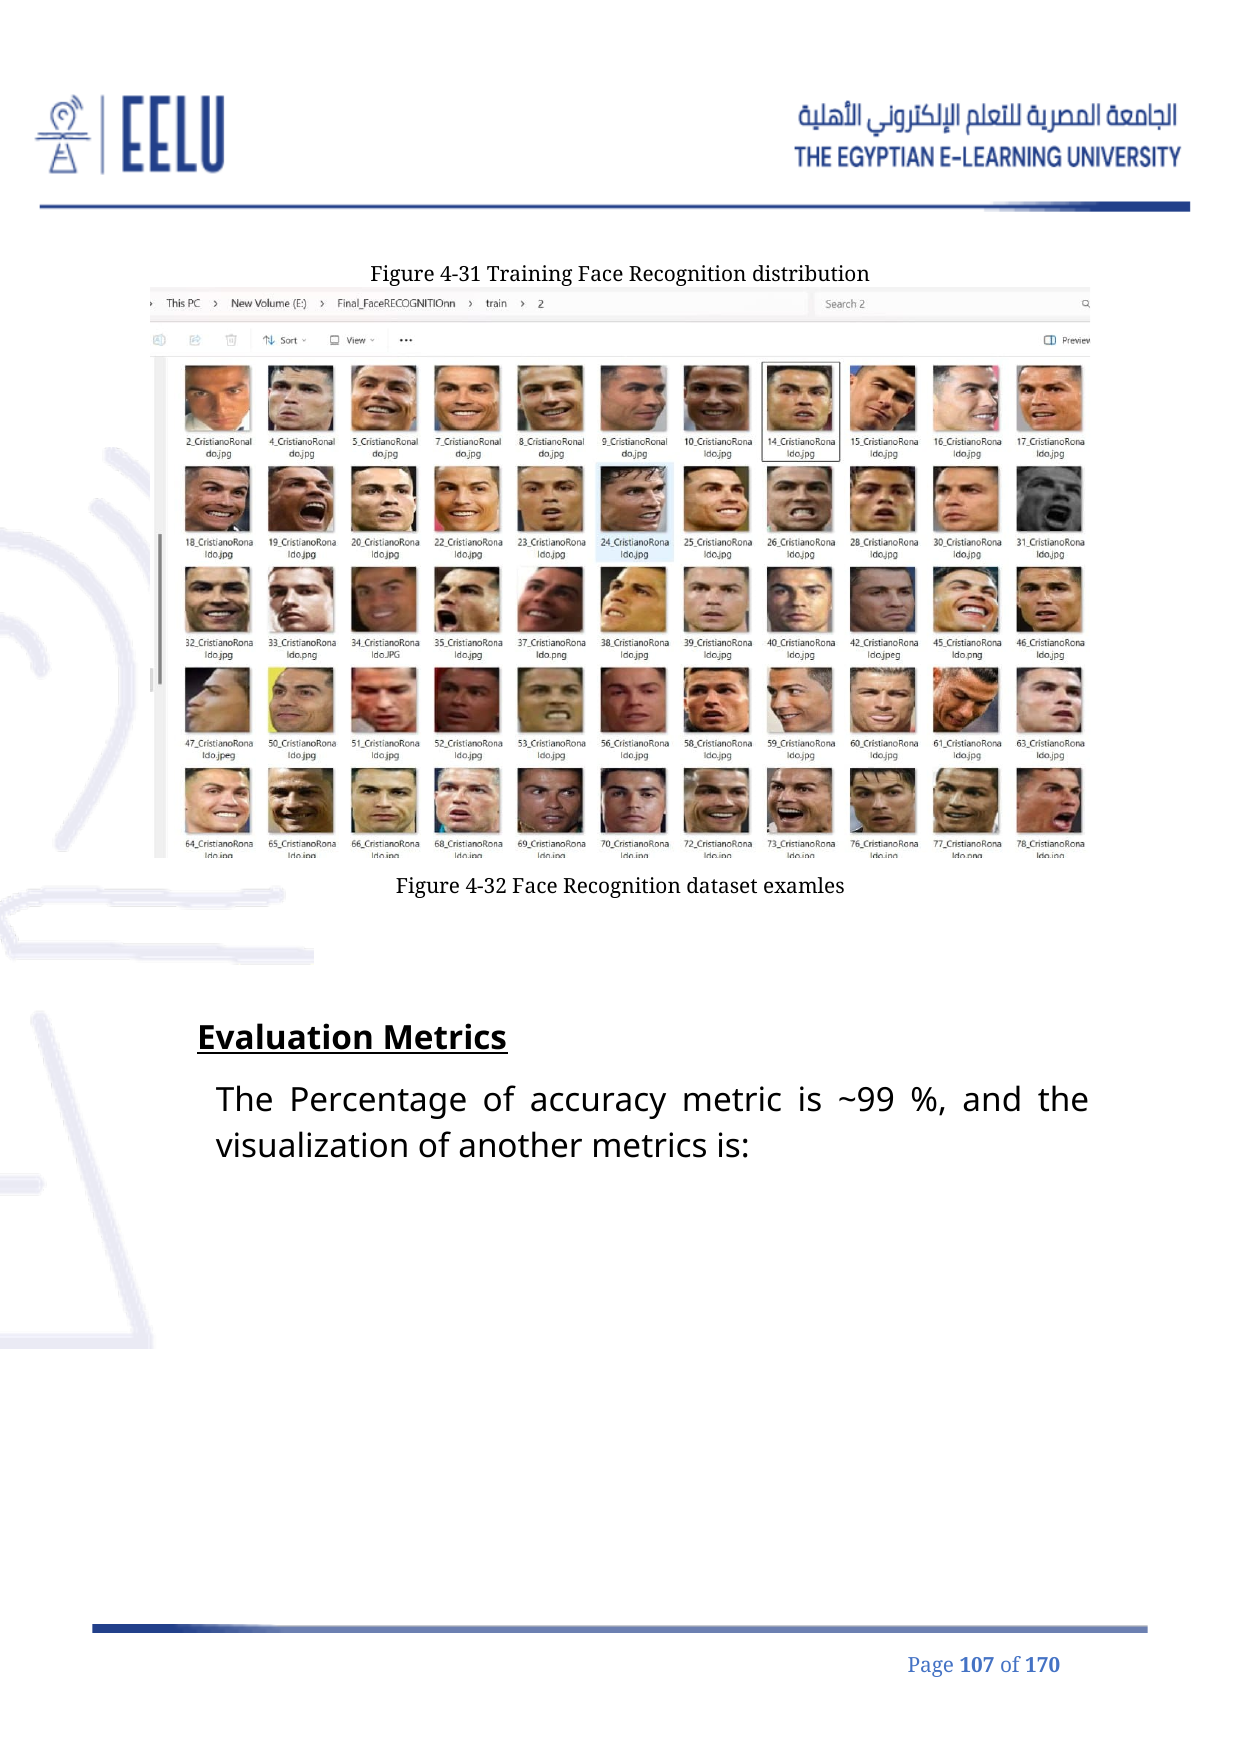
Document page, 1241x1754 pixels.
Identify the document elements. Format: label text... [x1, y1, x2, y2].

text The Percentage of accuracy metric is ~99 %, and the visualization of another metrics is: [216, 1076, 1090, 1167]
picture [92, 1624, 1148, 1633]
picture [9, 75, 1207, 231]
picture [0, 287, 1091, 1349]
text Figure 4-31 Training Face Recognition distribution [150, 259, 1090, 287]
text Evaluation Metrics [197, 1013, 1090, 1059]
text Figure 4-32 Face Recognition dataset examles [150, 871, 1090, 900]
